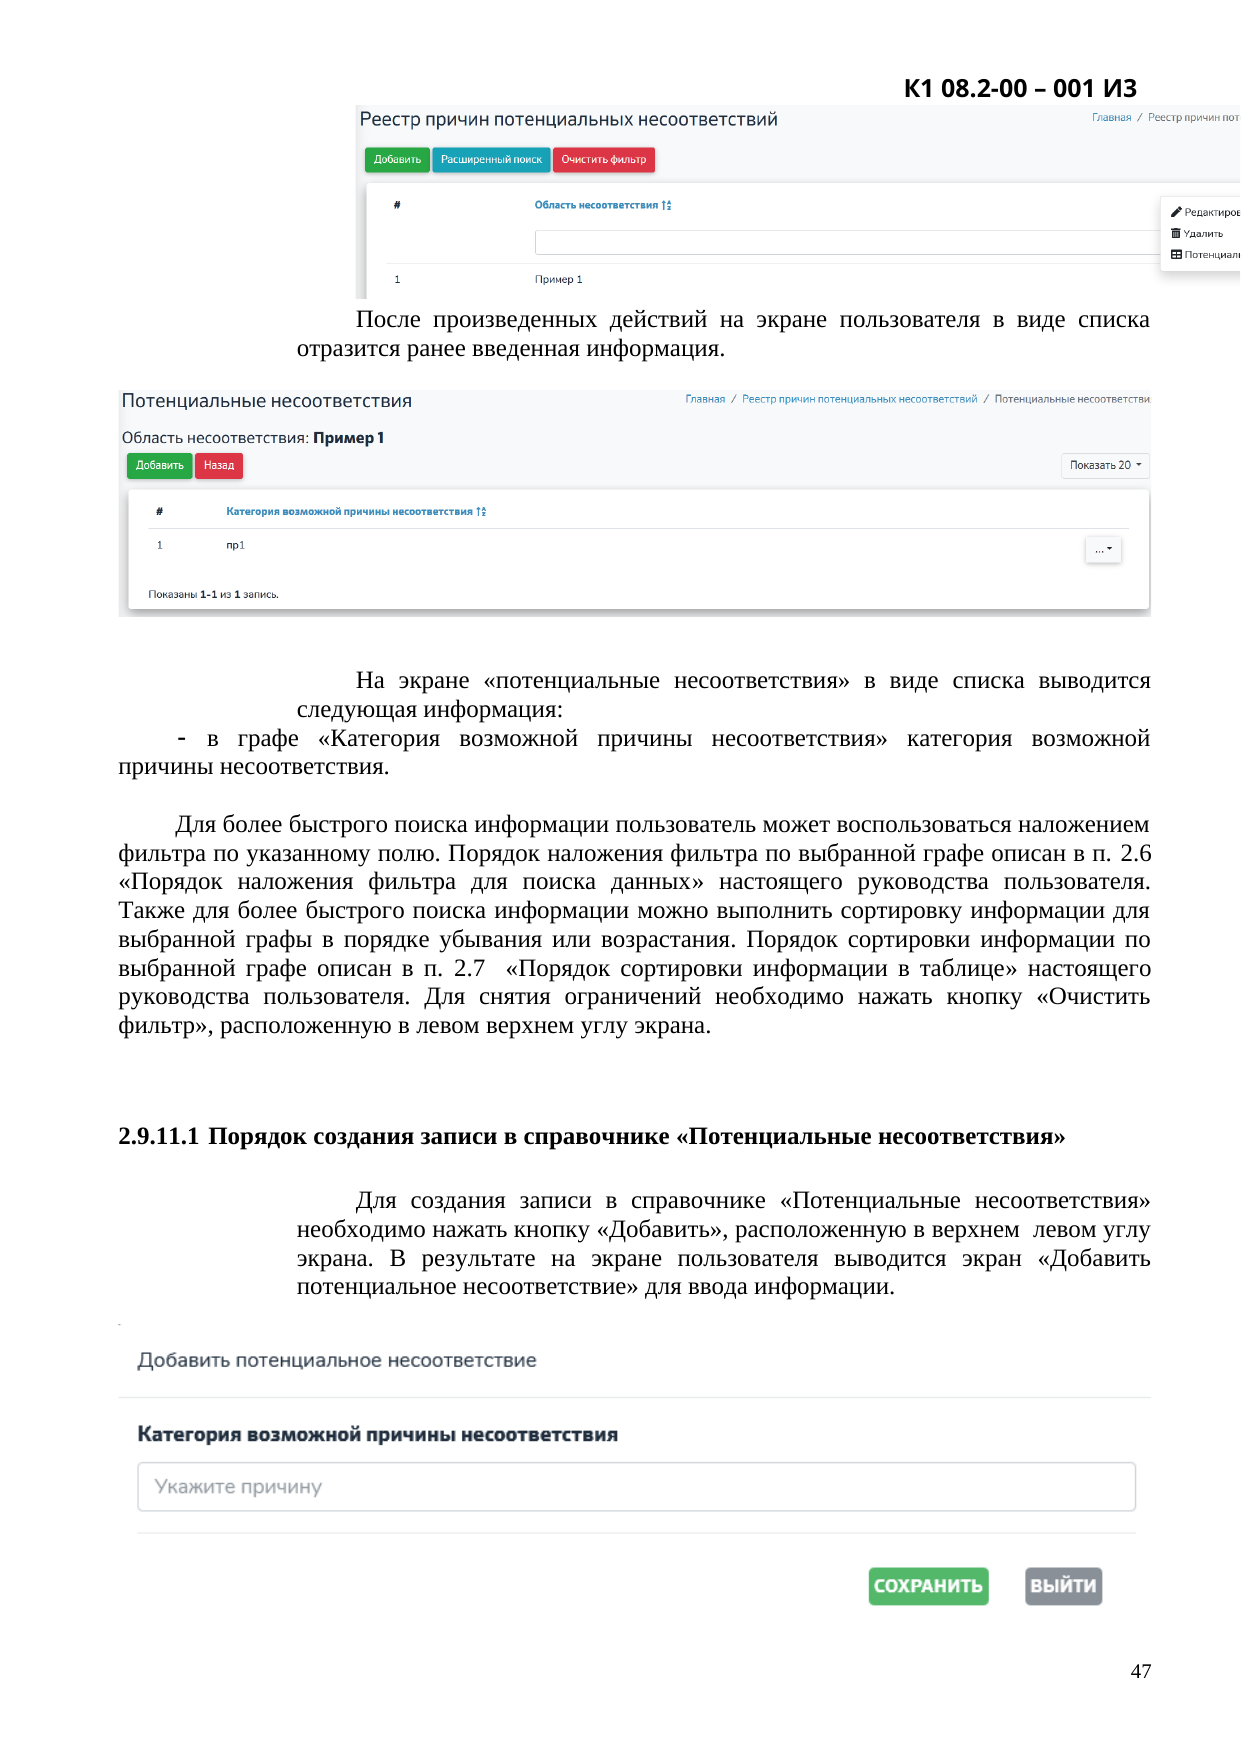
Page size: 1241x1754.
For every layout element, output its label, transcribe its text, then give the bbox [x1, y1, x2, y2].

subtitle Порядок создания записи в справочнике «Потенциальные несоответствия» [118, 1121, 1152, 1150]
list в графе «Категория возможной причины несоответствия» категория возможной причины несоответствия. [118, 723, 1152, 780]
picture [118, 1324, 1152, 1655]
text Для более быстрого поиска информации пользователь может воспользоваться наложением фильтра по указанному полю. Порядок наложения фильтра по выбранной графе описан в п. 2.6 «Порядок наложения фильтра для поиска данных» настоящего руководства пользователя. Также для более быстрого поиска информации можно выполнить сортировку информации для выбранной графы в порядке убывания или возрастания. Порядок сортировки информации по выбранной графе описан в п. 2.7 «Порядок сортировки информации в таблице» настоящего руководства пользователя. Для снятия ограничений необходимо нажать кнопку «Очистить фильтр», расположенную в левом верхнем углу экрана. [118, 809, 1152, 1039]
picture [118, 390, 1152, 617]
text На экране «потенциальные несоответствия» в виде списка выводится следующая информация: [297, 665, 1152, 723]
text После произведенных действий на экране пользователя в виде списка отразится ранее введенная информация. [297, 304, 1152, 362]
picture [355, 105, 1241, 299]
text Для создания записи в справочнике «Потенциальные несоответствия» необходимо нажать кнопку «Добавить», расположенную в верхнем левом углу экрана. В результате на экране пользователя выводится экран «Добавить потенциальное несоответствие» для ввода информации. [297, 1185, 1152, 1300]
